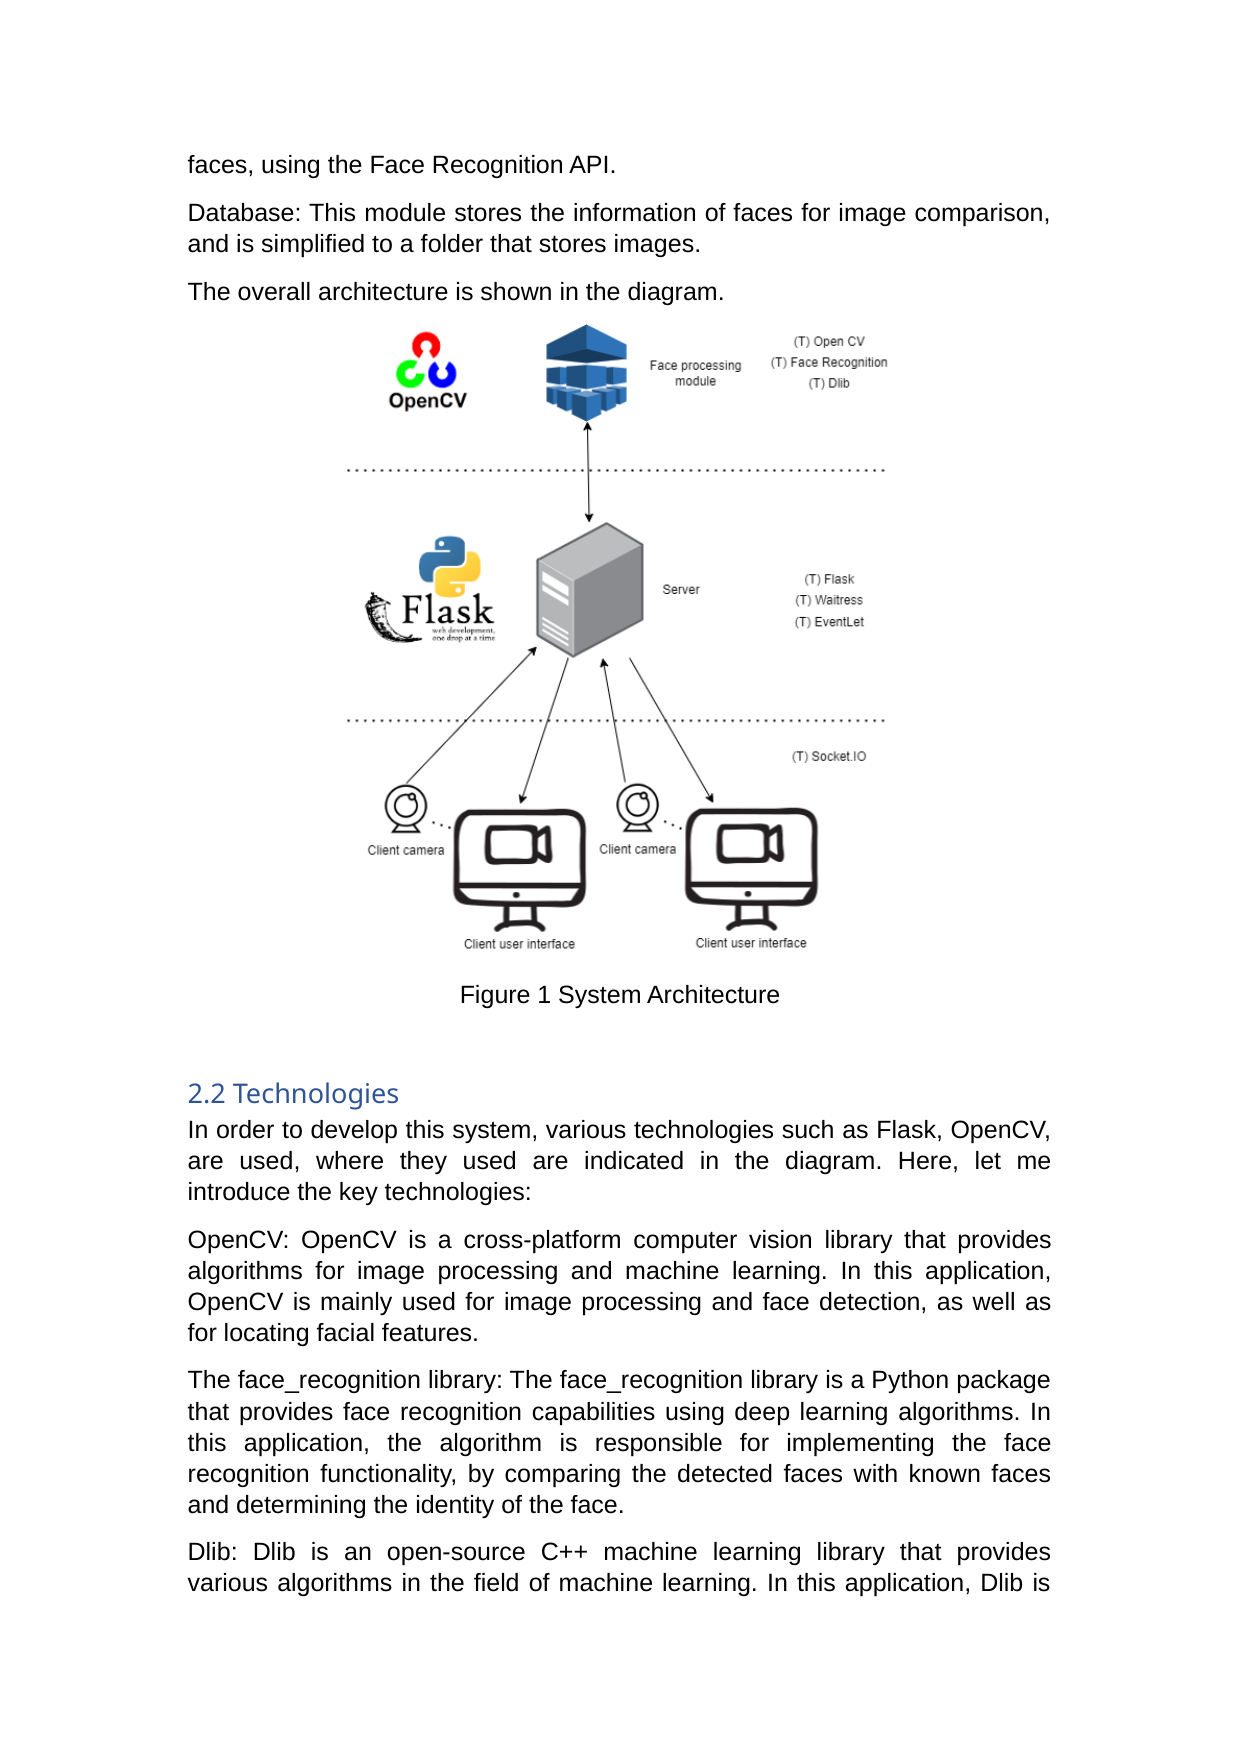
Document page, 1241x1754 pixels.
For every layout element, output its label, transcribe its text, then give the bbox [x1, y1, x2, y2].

text The face_recognition library: The face_recognition library is a Python package that provides face recognition capabilities using deep learning algorithms. In this application, the algorithm is responsible for implementing the face recognition functionality, by comparing the detected faces with known faces and determining the identity of the face. [187, 1365, 1053, 1518]
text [187, 1537, 1053, 1597]
text Figure 1 System Architecture [187, 979, 1053, 1008]
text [187, 150, 1053, 179]
text The overall architecture is shown in the diagram. [187, 276, 1053, 305]
text Database: This module stores the information of faces for image comparison, and is simplified to a folder that stores images. [187, 198, 1053, 257]
picture [346, 324, 894, 961]
subtitle 2.2 Technologies [187, 1075, 1053, 1112]
text OpenCV: OpenCV is a cross-platform computer vision library that provides algorithms for image processing and machine learning. In this application, OpenCV is mainly used for image processing and face detection, as well as for locating facial features. [187, 1224, 1053, 1346]
text In order to develop this system, various technologies such as Flask, OpenCV, are used, where they used are indicated in the diagram. Here, let me introduce the key technologies: [187, 1115, 1053, 1206]
